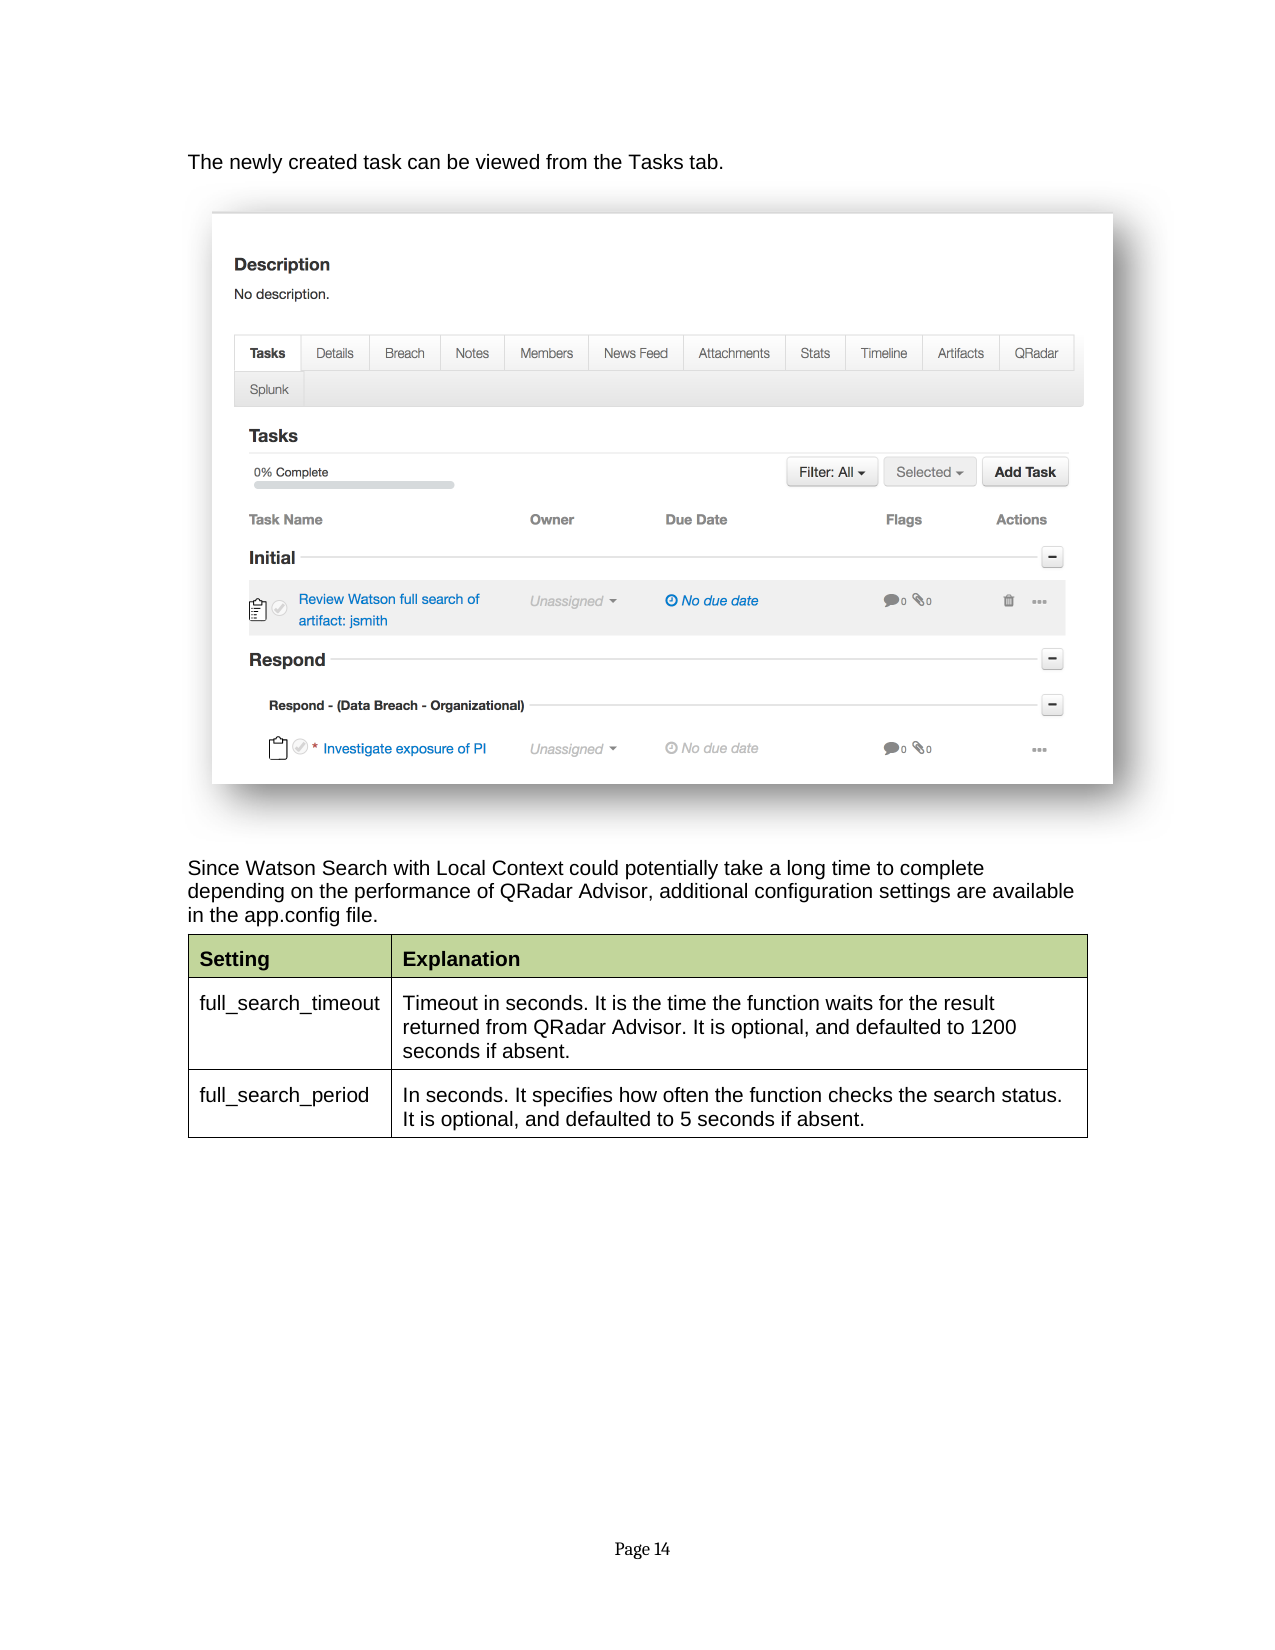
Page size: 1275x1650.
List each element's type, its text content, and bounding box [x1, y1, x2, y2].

text Since Watson Search with Local Context could potentially take a long time to complete depending on the performance of QRadar Advisor, additional configuration settings are available in the app.config file. [187, 855, 1087, 927]
picture [212, 211, 1113, 784]
table_cell full_search_timeout [189, 978, 391, 1069]
text The newly created task can be viewed from the Tasks tab. [187, 150, 1087, 174]
table_header Explanation [392, 935, 1087, 977]
table_header Setting [189, 935, 391, 977]
table_cell full_search_period [189, 1070, 391, 1137]
table_cell Timeout in seconds. It is the time the function waits for the result returned from QRadar Advisor. It is optional, and defaulted to 1200 seconds if absent. [392, 978, 1087, 1069]
table_cell In seconds. It specifies how often the function checks the search status. It is optional, and defaulted to 5 seconds if absent. [392, 1070, 1087, 1137]
